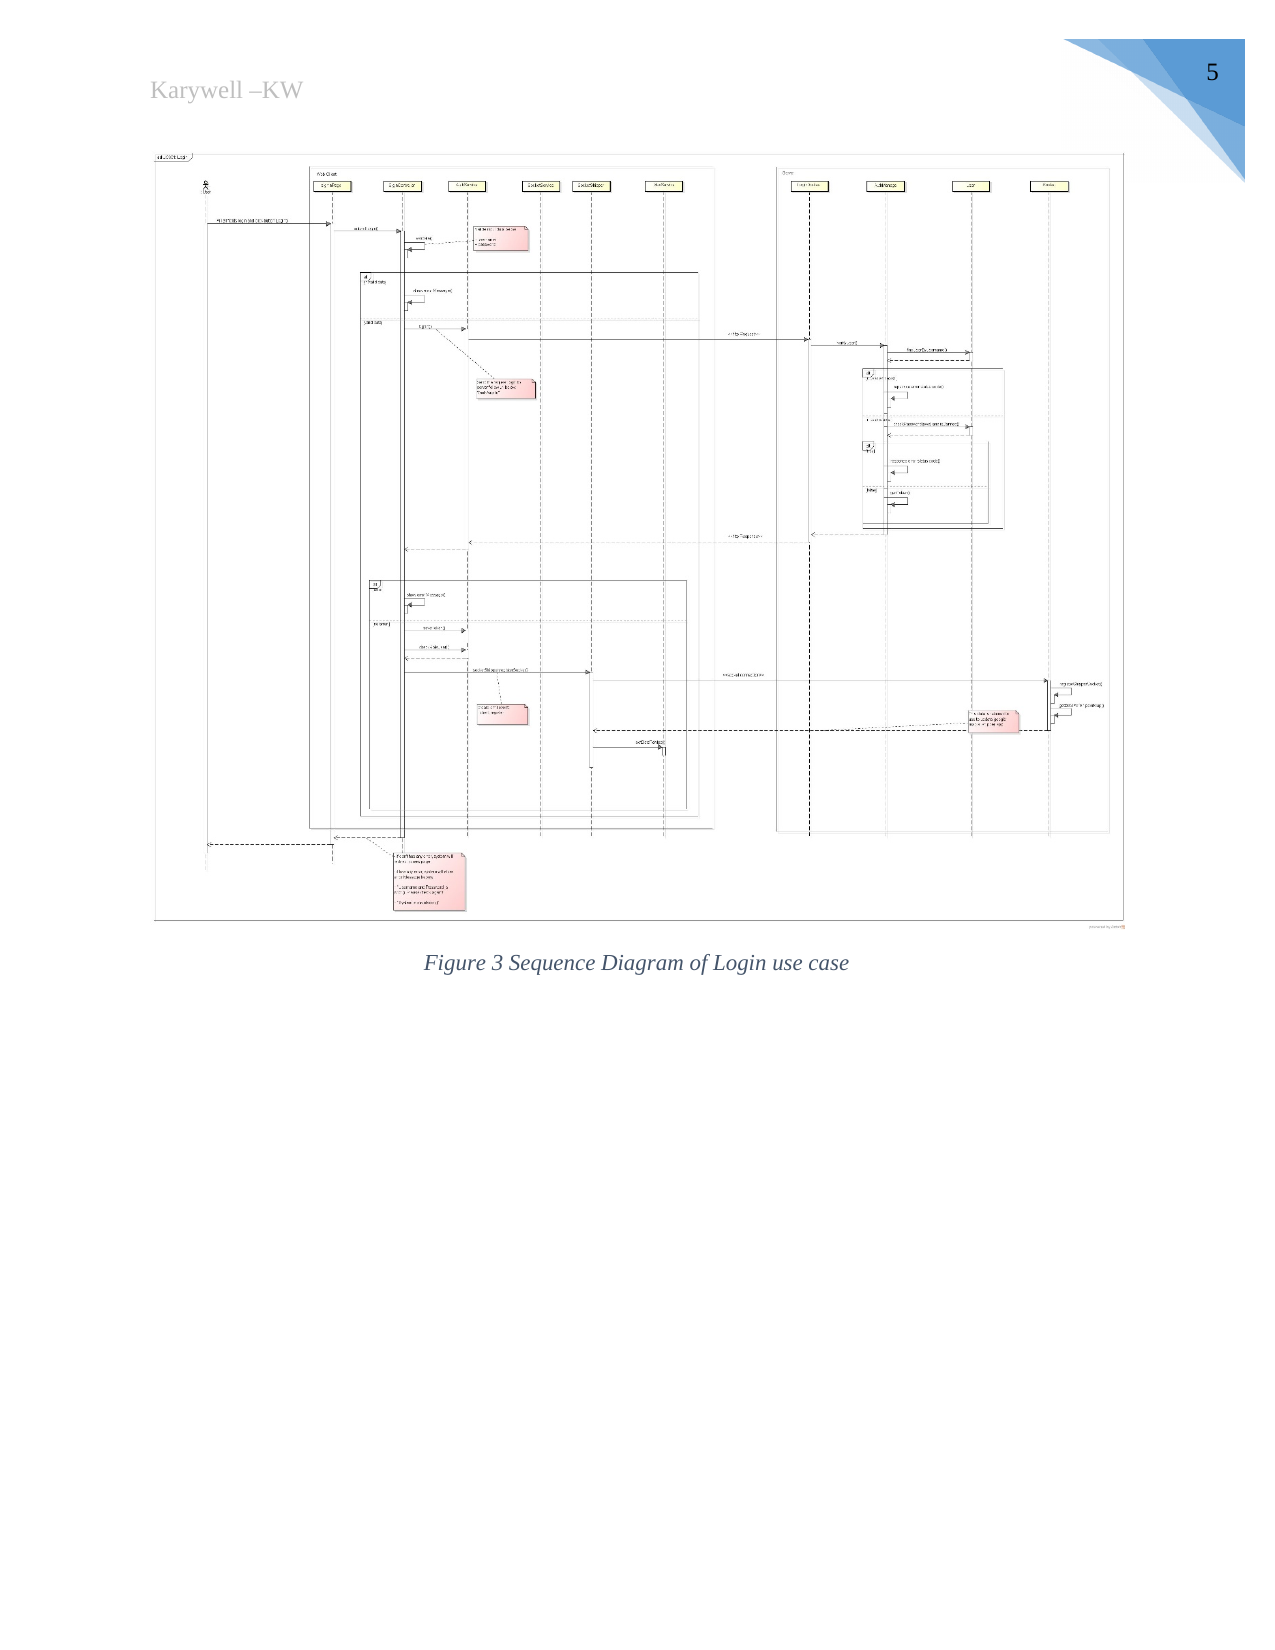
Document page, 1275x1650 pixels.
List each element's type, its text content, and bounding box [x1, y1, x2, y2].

text Figure 3 Sequence Diagram of Login use case [150, 949, 1125, 975]
picture [150, 39, 1245, 930]
